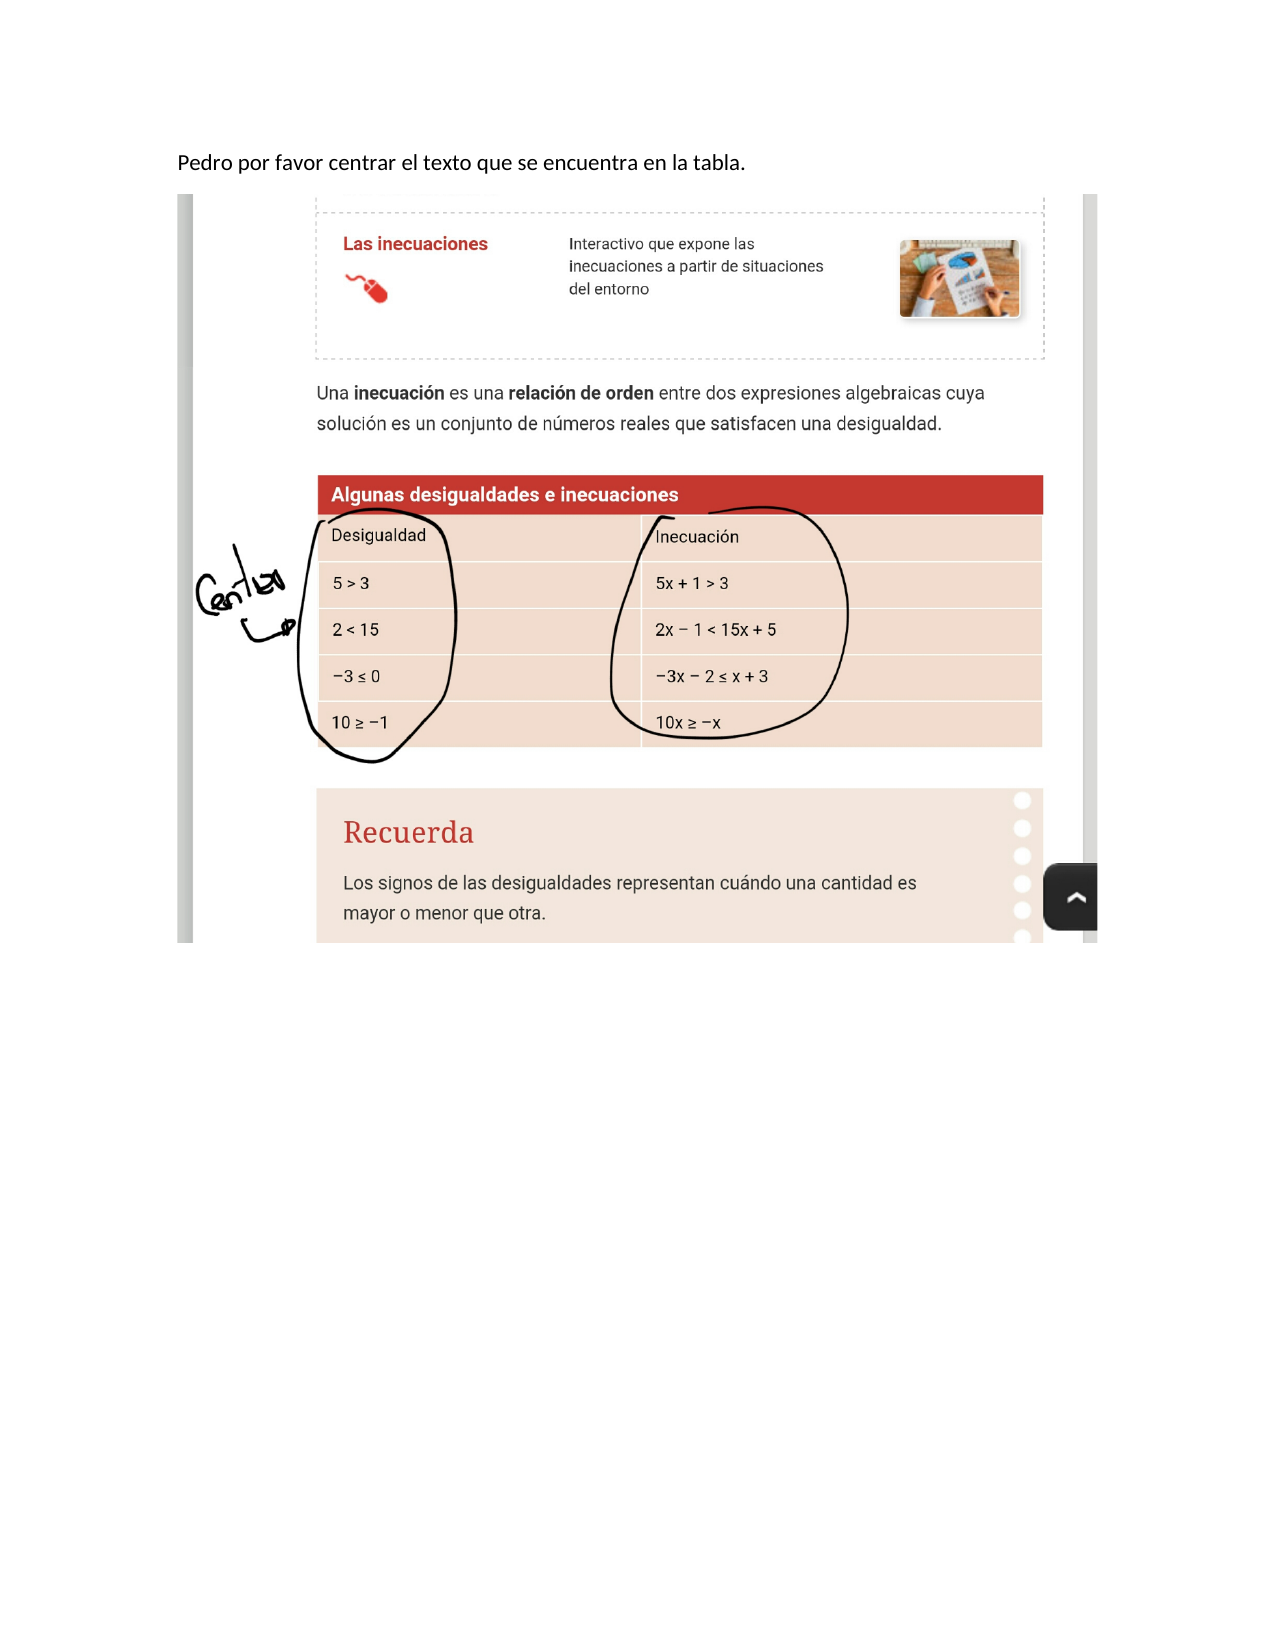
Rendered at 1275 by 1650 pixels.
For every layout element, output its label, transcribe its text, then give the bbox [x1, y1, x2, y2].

text Pedro por favor centrar el texto que se encuentra en la tabla. [177, 148, 1098, 176]
picture [177, 194, 1098, 943]
